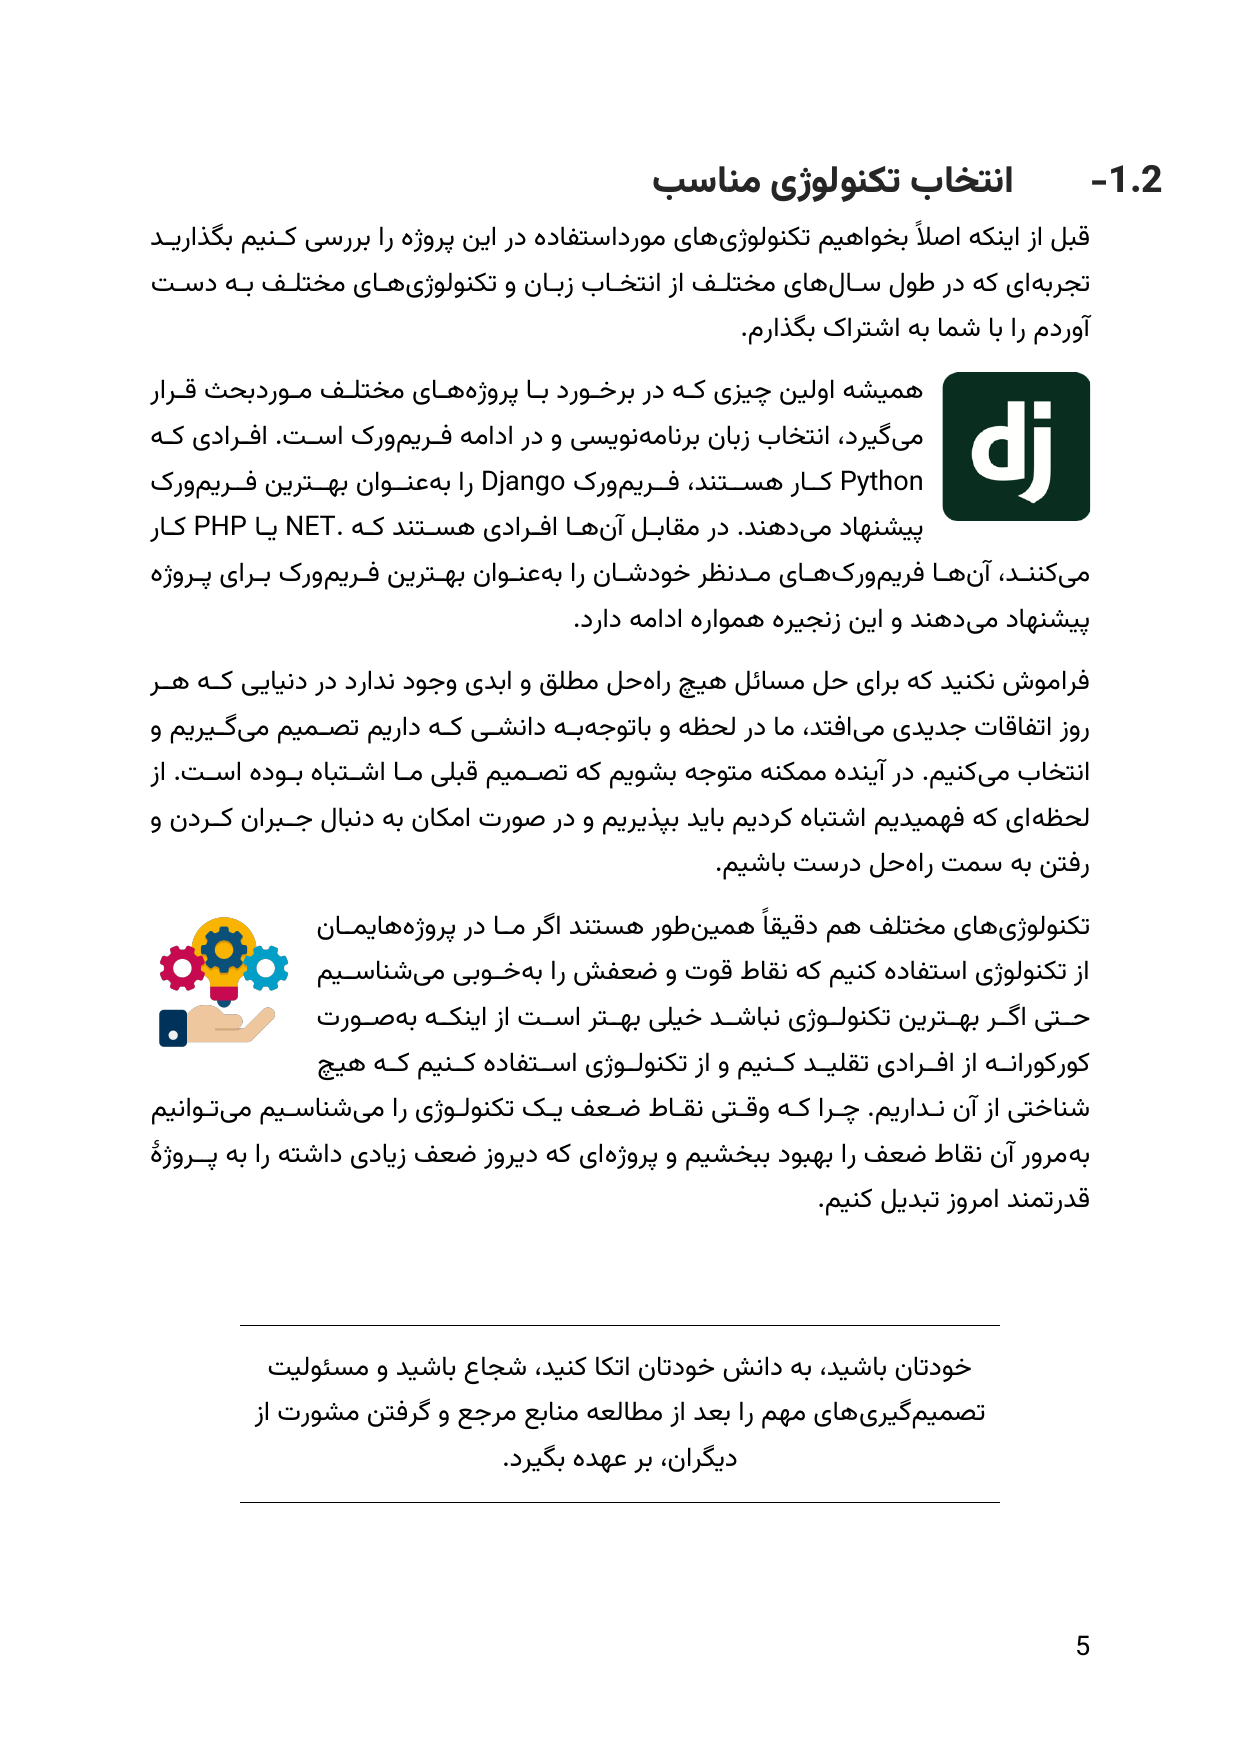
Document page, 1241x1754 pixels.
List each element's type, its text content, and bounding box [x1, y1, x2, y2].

text خودتان باشید، به دانش خودتان اتکا کنید، شجاع باشید و مسئولیت تصمیم‌گیری‌های مهم را بعد از مطالعه منابع مرجع و گرفتن مشورت از دیگران، بر عهده بگیرد. [240, 1326, 1000, 1502]
text تکنولوژی‌های مختلف هم دقیقاً همین‌طور هستند اگر ما در پروژه‌هایمان از تکنولوژی استفاده کنیم که نقاط قوت و ضعفش را به‌خوبی می‌شناسیم حتی اگر بهترین تکنولوژی نباشد خیلی بهتر است از اینکه به‌صورت کورکورانه از افرادی تقلید کنیم و از تکنولوژی استفاده کنیم که هیچ شناختی از آن نداریم. چرا که وقتی نقاط ضعف یک تکنولوژی را می‌شناسیم می‌توانیم به‌مرور آن نقاط ضعف را بهبود ببخشیم و پروژه‌ای که دیروز ضعف زیادی داشته را به پروژهٔ قدرتمند امروز تبدیل کنیم. [150, 906, 1090, 1222]
text همیشه اولین چیزی که در برخورد با پروژه‌های مختلف موردبحث قرار می‌گیرد، انتخاب زبان برنامه‌نویسی و در ادامه فریم‌ورک است. افرادی که Python کار هستند، فریم‌ورک Django را به‌عنوان بهترین فریم‌ورک پیشنهاد می‌دهند. در مقابل آن‌ها افرادی هستند که .NET یا PHP کار می‌کنند، آن‌ها فریم‌ورک‌های مدنظر خودشان را به‌عنوان بهترین فریم‌ورک برای پروژه پیشنهاد می‌دهند و این زنجیره همواره ادامه دارد. [150, 371, 1090, 641]
picture [150, 908, 298, 1056]
picture [942, 372, 1091, 521]
text قبل از اینکه اصلاً بخواهیم تکنولوژی‌های مورداستفاده در این پروژه را بررسی کنیم بگذارید تجربه‌ای که در طول سال‌های مختلف از انتخاب زبان و تکنولوژی‌های مختلف به دست آوردم را با شما به اشتراک بگذارم. [150, 217, 1090, 351]
subtitle انتخاب تکنولوژی مناسب [150, 154, 1090, 213]
text فراموش نکنید که برای حل مسائل هیچ راه‌حل مطلق و ابدی وجود ندارد در دنیایی که هر روز اتفاقات جدیدی می‌افتد، ما در لحظه و باتوجه‌به دانشی که داریم تصمیم می‌گیریم و انتخاب می‌کنیم. در آینده ممکنه متوجه بشویم که تصمیم قبلی ما اشتباه بوده است. از لحظه‌ای که فهمیدیم اشتباه کردیم باید بپذیریم و در صورت امکان به دنبال جبران کردن و رفتن به سمت راه‌حل درست باشیم. [150, 661, 1090, 886]
